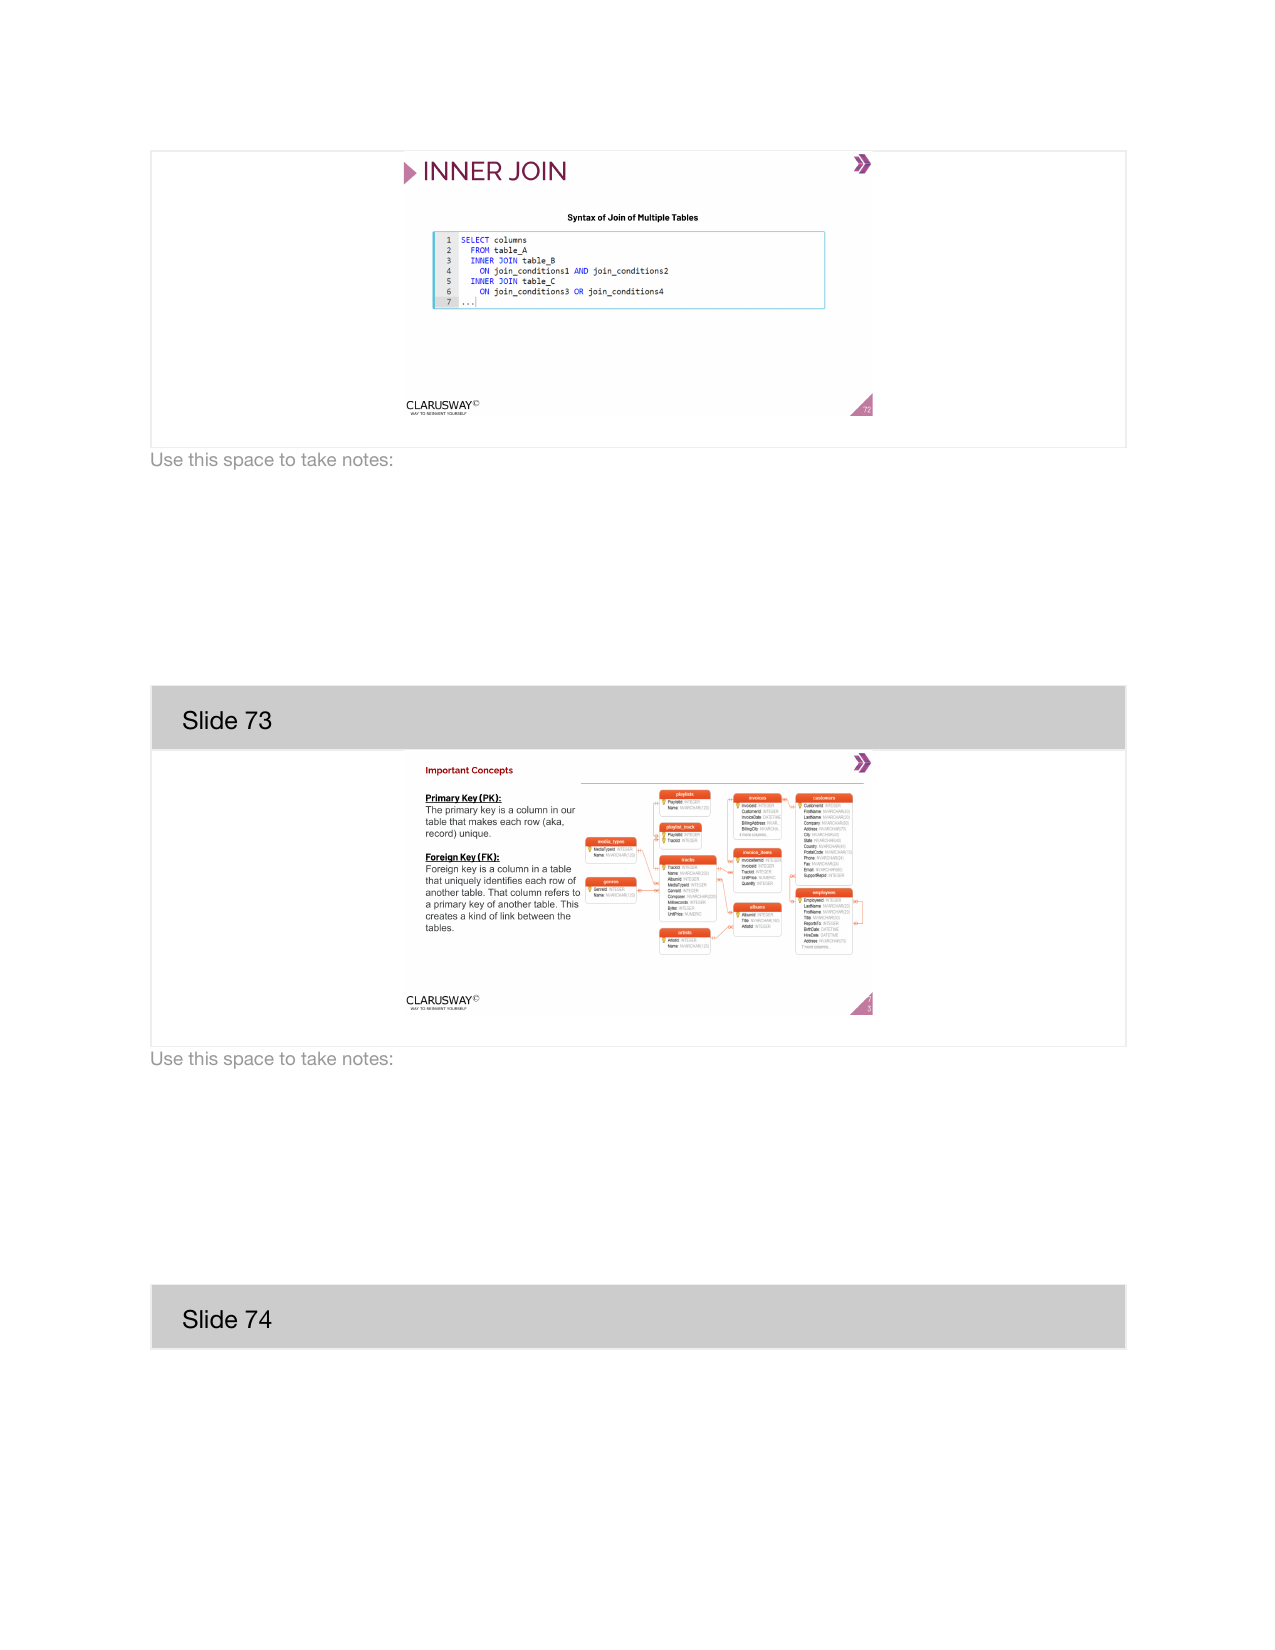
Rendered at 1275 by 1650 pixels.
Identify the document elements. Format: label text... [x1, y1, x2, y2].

picture [403, 750, 873, 1015]
table_header Slide 74 [152, 1285, 1125, 1348]
table_header Slide 73 [152, 686, 1125, 749]
text Use this space to take notes: [150, 448, 1125, 472]
text Use this space to take notes: [150, 1047, 1125, 1071]
table_cell [152, 751, 1125, 1046]
table_cell [152, 152, 1125, 447]
picture [403, 151, 873, 416]
